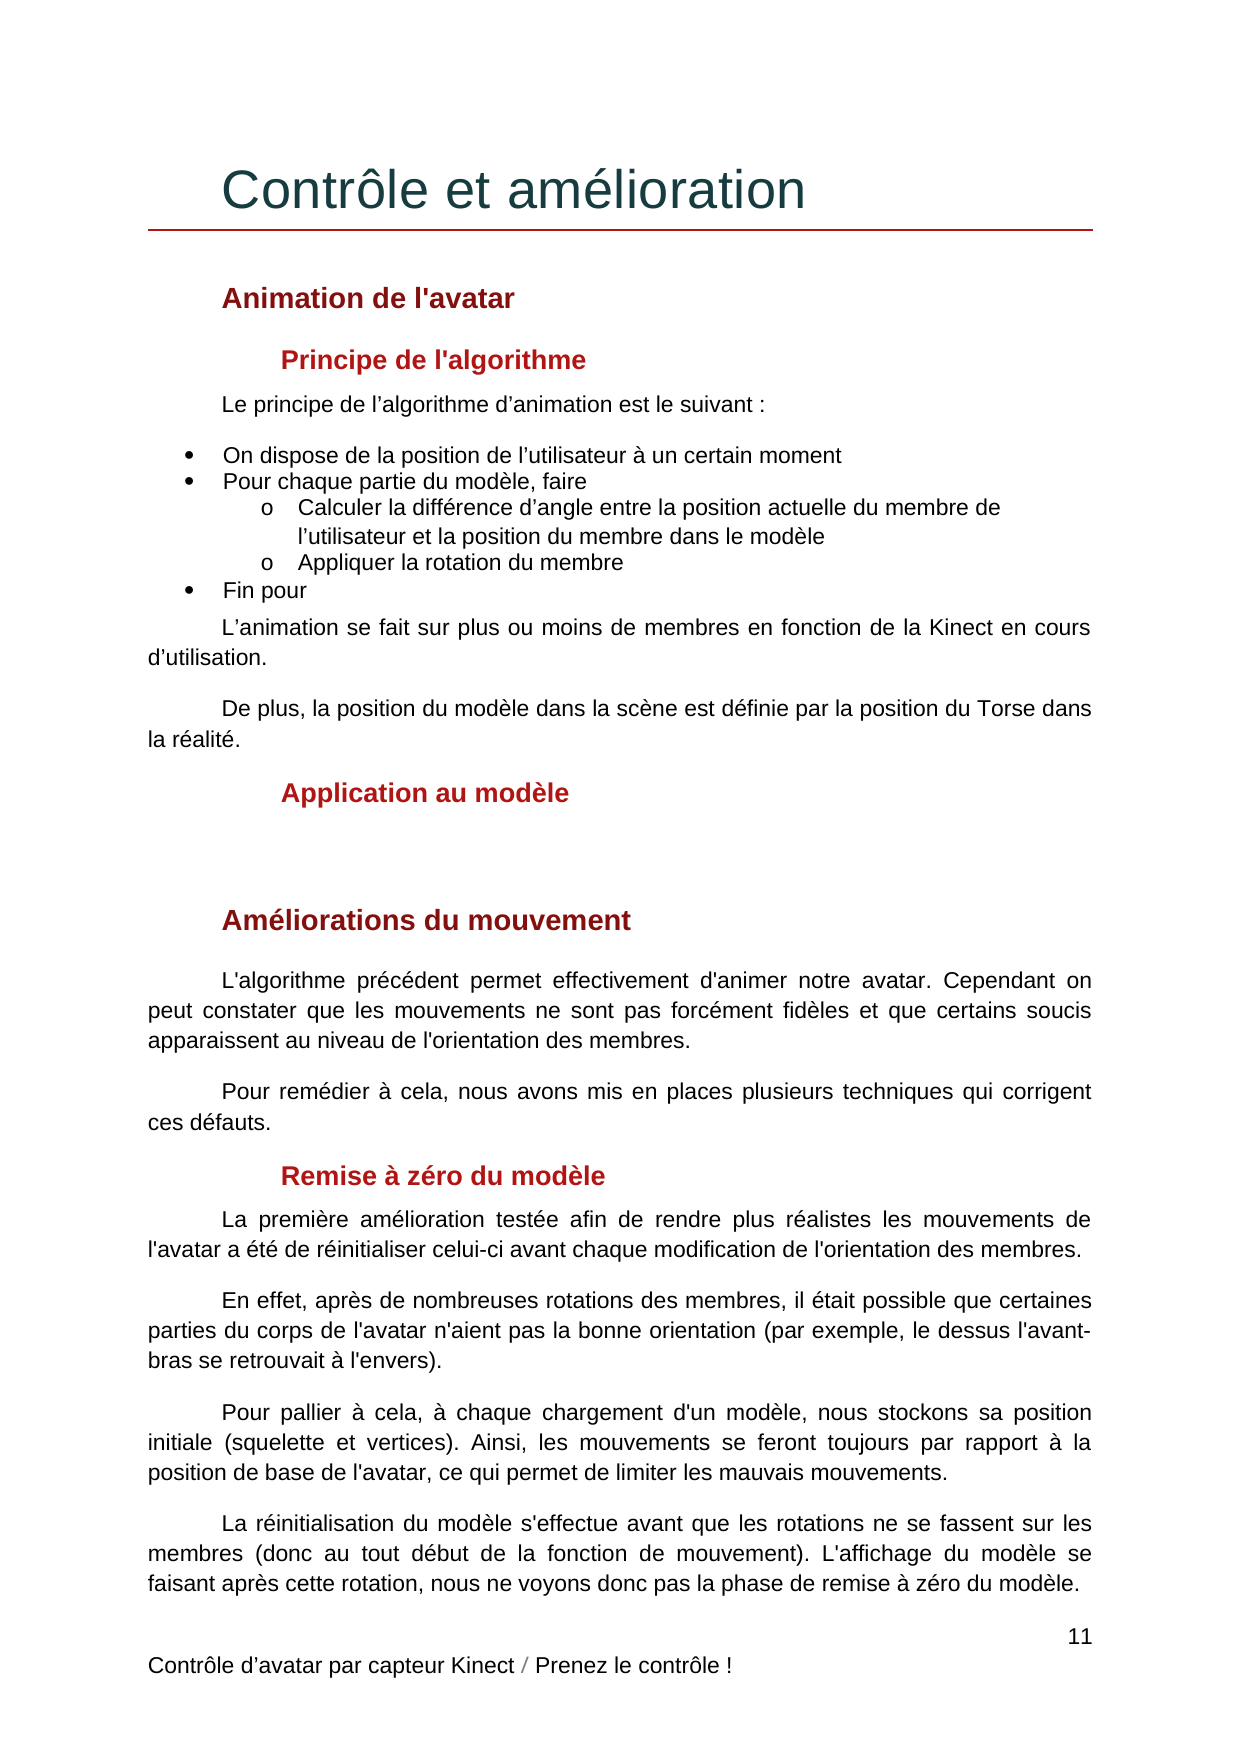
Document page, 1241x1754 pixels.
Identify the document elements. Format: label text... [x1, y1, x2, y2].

text De plus, la position du modèle dans la scène est définie par la position du Torse dans la réalité. [148, 695, 1093, 752]
subtitle Application au modèle [148, 777, 1093, 808]
text La réinitialisation du modèle s'effectue avant que les rotations ne se fassent sur les membres (donc au tout début de la fonction de mouvement). L'affichage du modèle se faisant après cette rotation, nous ne voyons donc pas la phase de remise à zéro du modèle. [148, 1510, 1093, 1597]
list Appliquer la rotation du membre [260, 549, 1093, 577]
subtitle Principe de l'algorithme [148, 344, 1093, 376]
subtitle Remise à zéro du modèle [148, 1159, 1093, 1191]
list Fin pour [185, 577, 1093, 604]
list On dispose de la position de l’utilisateur à un certain moment [185, 442, 1093, 468]
text L'algorithme précédent permet effectivement d'animer notre avatar. Cependant on peut constater que les mouvements ne sont pas forcément fidèles et que certains soucis apparaissent au niveau de l'orientation des membres. [148, 967, 1093, 1053]
text En effet, après de nombreuses rotations des membres, il était possible que certaines parties du corps de l'avatar n'aient pas la bonne orientation (par exemple, le dessus l'avant-bras se retrouvait à l'envers). [148, 1287, 1093, 1374]
text La première amélioration testée afin de rendre plus réalistes les mouvements de l'avatar a été de réinitialiser celui-ci avant chaque modification de l'orientation des membres. [148, 1206, 1093, 1262]
subtitle Animation de l'avatar [148, 281, 1093, 314]
list Calculer la différence d’angle entre la position actuelle du membre de l’utilisateur et la position du membre dans le modèle [260, 494, 1093, 549]
title Contrôle et amélioration [148, 158, 1093, 229]
text Pour pallier à cela, à chaque chargement d'un modèle, nous stockons sa position initiale (squelette et vertices). Ainsi, les mouvements se feront toujours par rapport à la position de base de l'avatar, ce qui permet de limiter les mauvais mouvements. [148, 1398, 1093, 1485]
text Le principe de l’algorithme d’animation est le suivant : [148, 391, 1093, 417]
text L’animation se fait sur plus ou moins de membres en fonction de la Kinect en cours d’utilisation. [148, 614, 1093, 671]
text Pour remédier à cela, nous avons mis en places plusieurs techniques qui corrigent ces défauts. [148, 1078, 1093, 1135]
subtitle Améliorations du mouvement [148, 903, 1093, 937]
list Pour chaque partie du modèle, faire [185, 468, 1093, 494]
